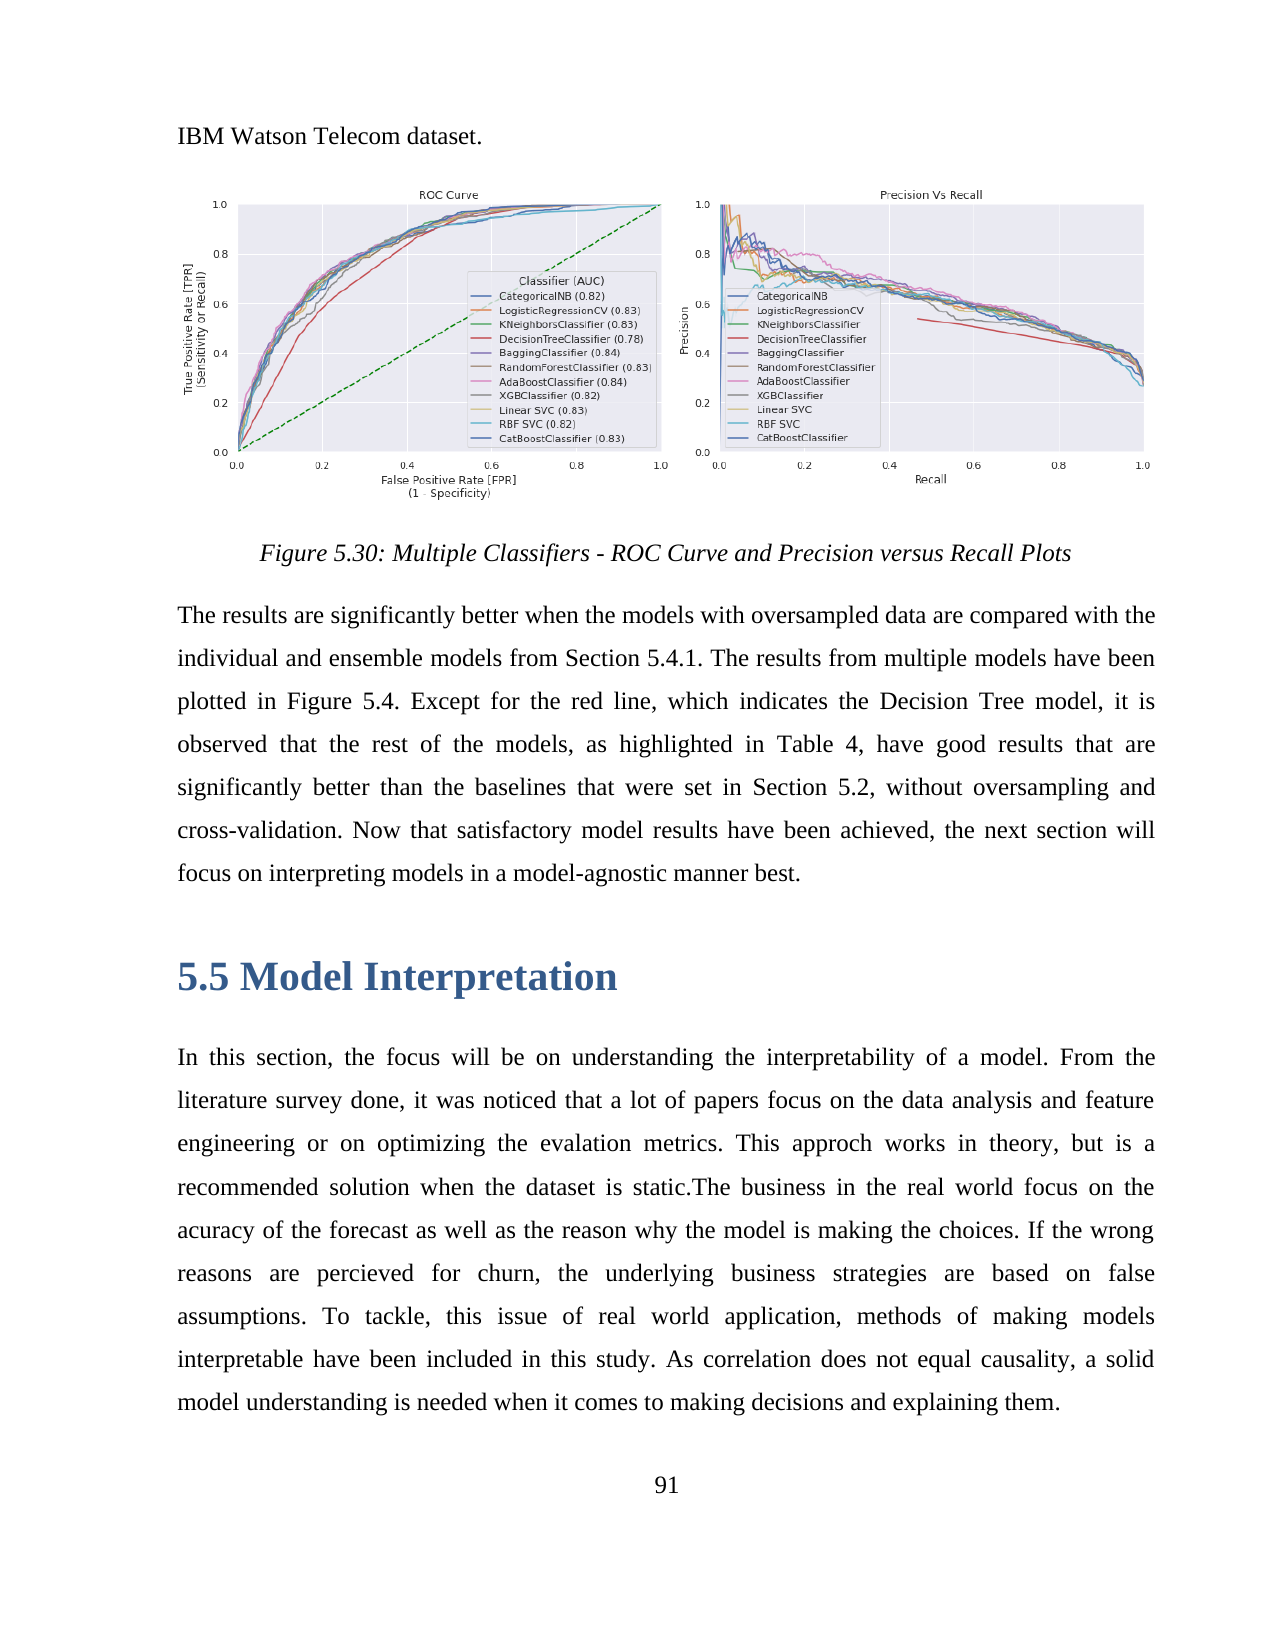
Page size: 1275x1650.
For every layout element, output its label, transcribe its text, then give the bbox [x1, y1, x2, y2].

text The results are significantly better when the models with oversampled data are compared with the individual and ensemble models from Section 5.4.1. The results from multiple models have been plotted in Figure 5.4. Except for the red line, which indicates the Decision Tree model, it is observed that the rest of the models, as highlighted in Table 4, have good results that are significantly better than the baselines that were set in Section 5.2, without oversampling and cross-validation. Now that satisfactory model results have been achieved, the next section will focus on interpreting models in a model-agnostic manner best. [177, 600, 1156, 887]
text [177, 121, 1156, 150]
picture [177, 183, 1157, 505]
subtitle 5.5 Model Interpretation [177, 952, 1156, 999]
text In this section, the focus will be on understanding the interpretability of a model. From the literature survey done, it was noticed that a lot of papers focus on the data analysis and feature engineering or on optimizing the evalation metrics. This approch works in theory, but is a recommended solution when the dataset is static.The business in the real world focus on the acuracy of the forecast as well as the reason why the model is making the choices. If the wrong reasons are percieved for churn, the underlying business strategies are based on false assumptions. To tackle, this issue of real world application, methods of making models interpretable have been included in this study. As correlation does not equal causality, a solid model understanding is needed when it comes to making decisions and explaining them. [177, 1042, 1156, 1416]
